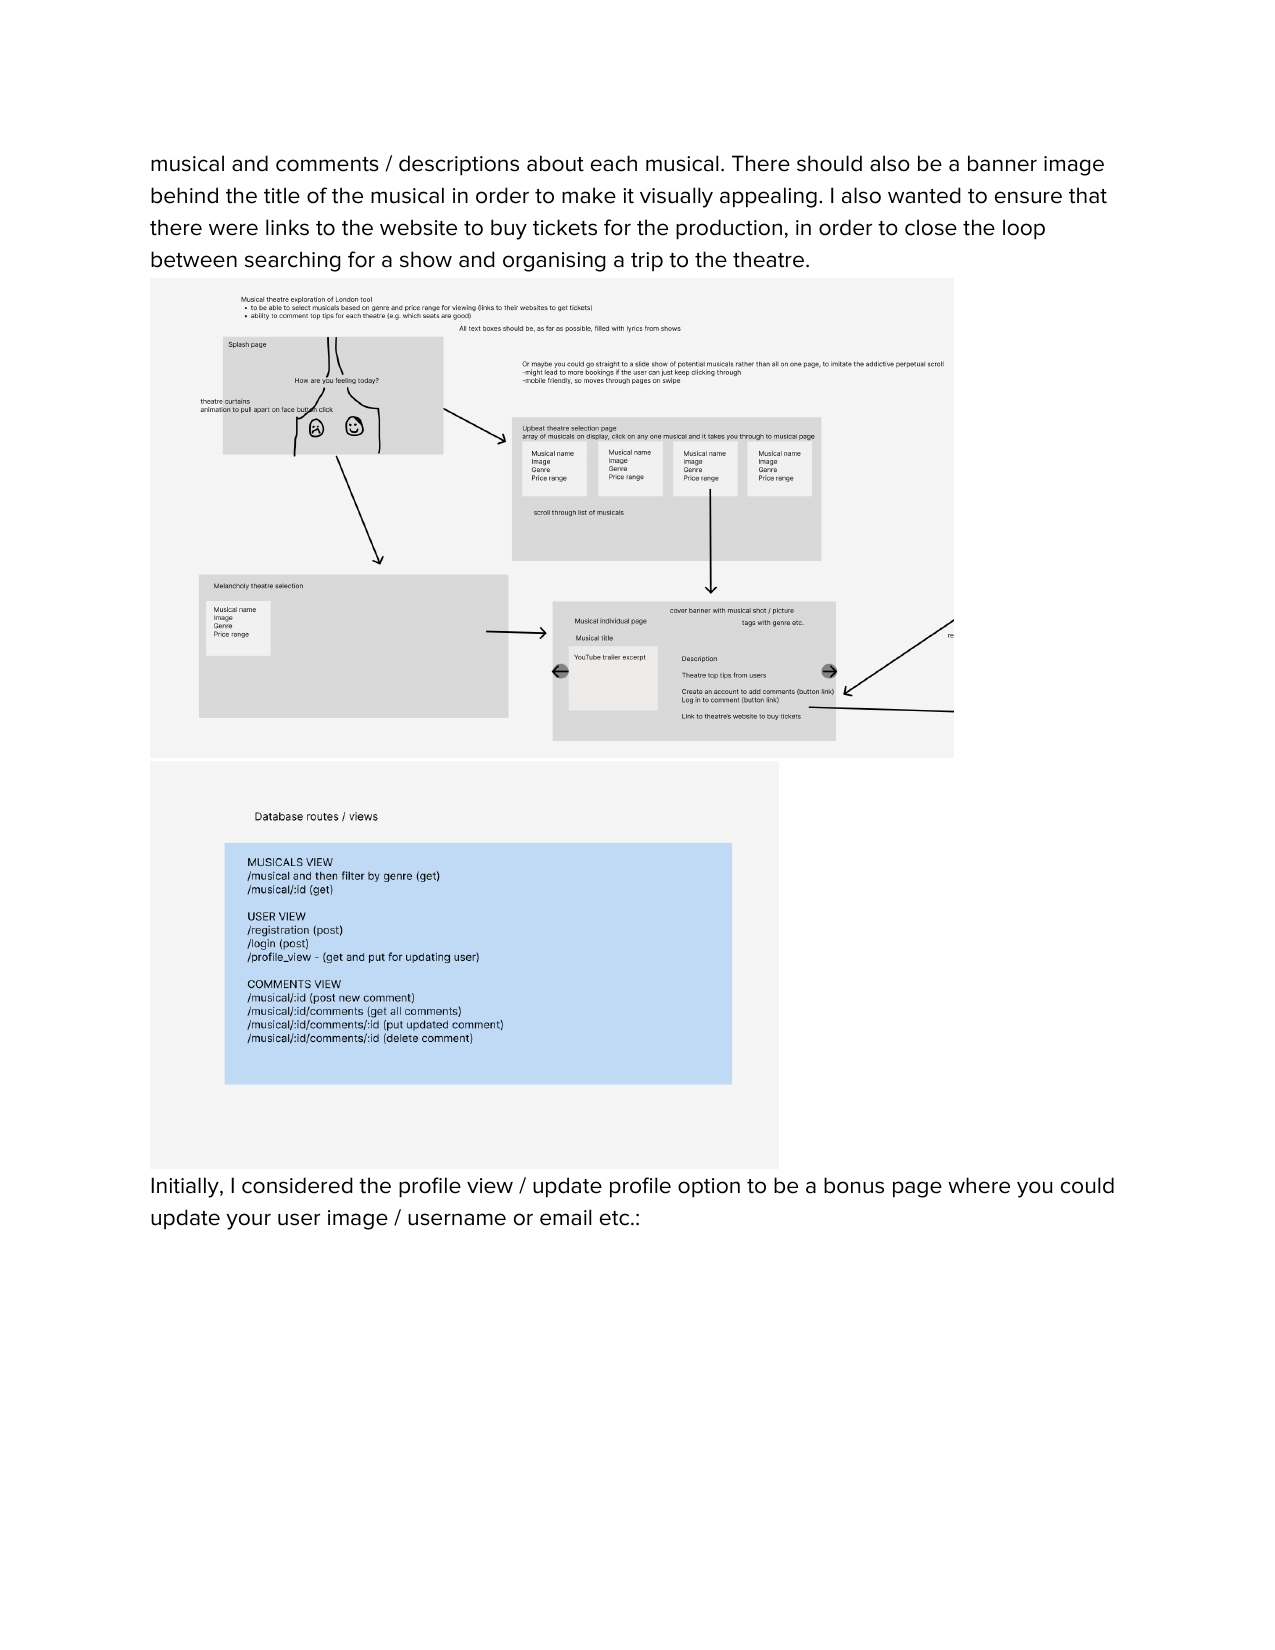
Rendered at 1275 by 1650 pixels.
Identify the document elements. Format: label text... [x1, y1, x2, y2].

picture [150, 278, 954, 758]
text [150, 150, 1125, 274]
text Initially, I considered the profile view / update profile option to be a bonus page where you could update your user image / username or email etc.: [150, 1172, 1125, 1232]
picture [150, 761, 779, 1169]
